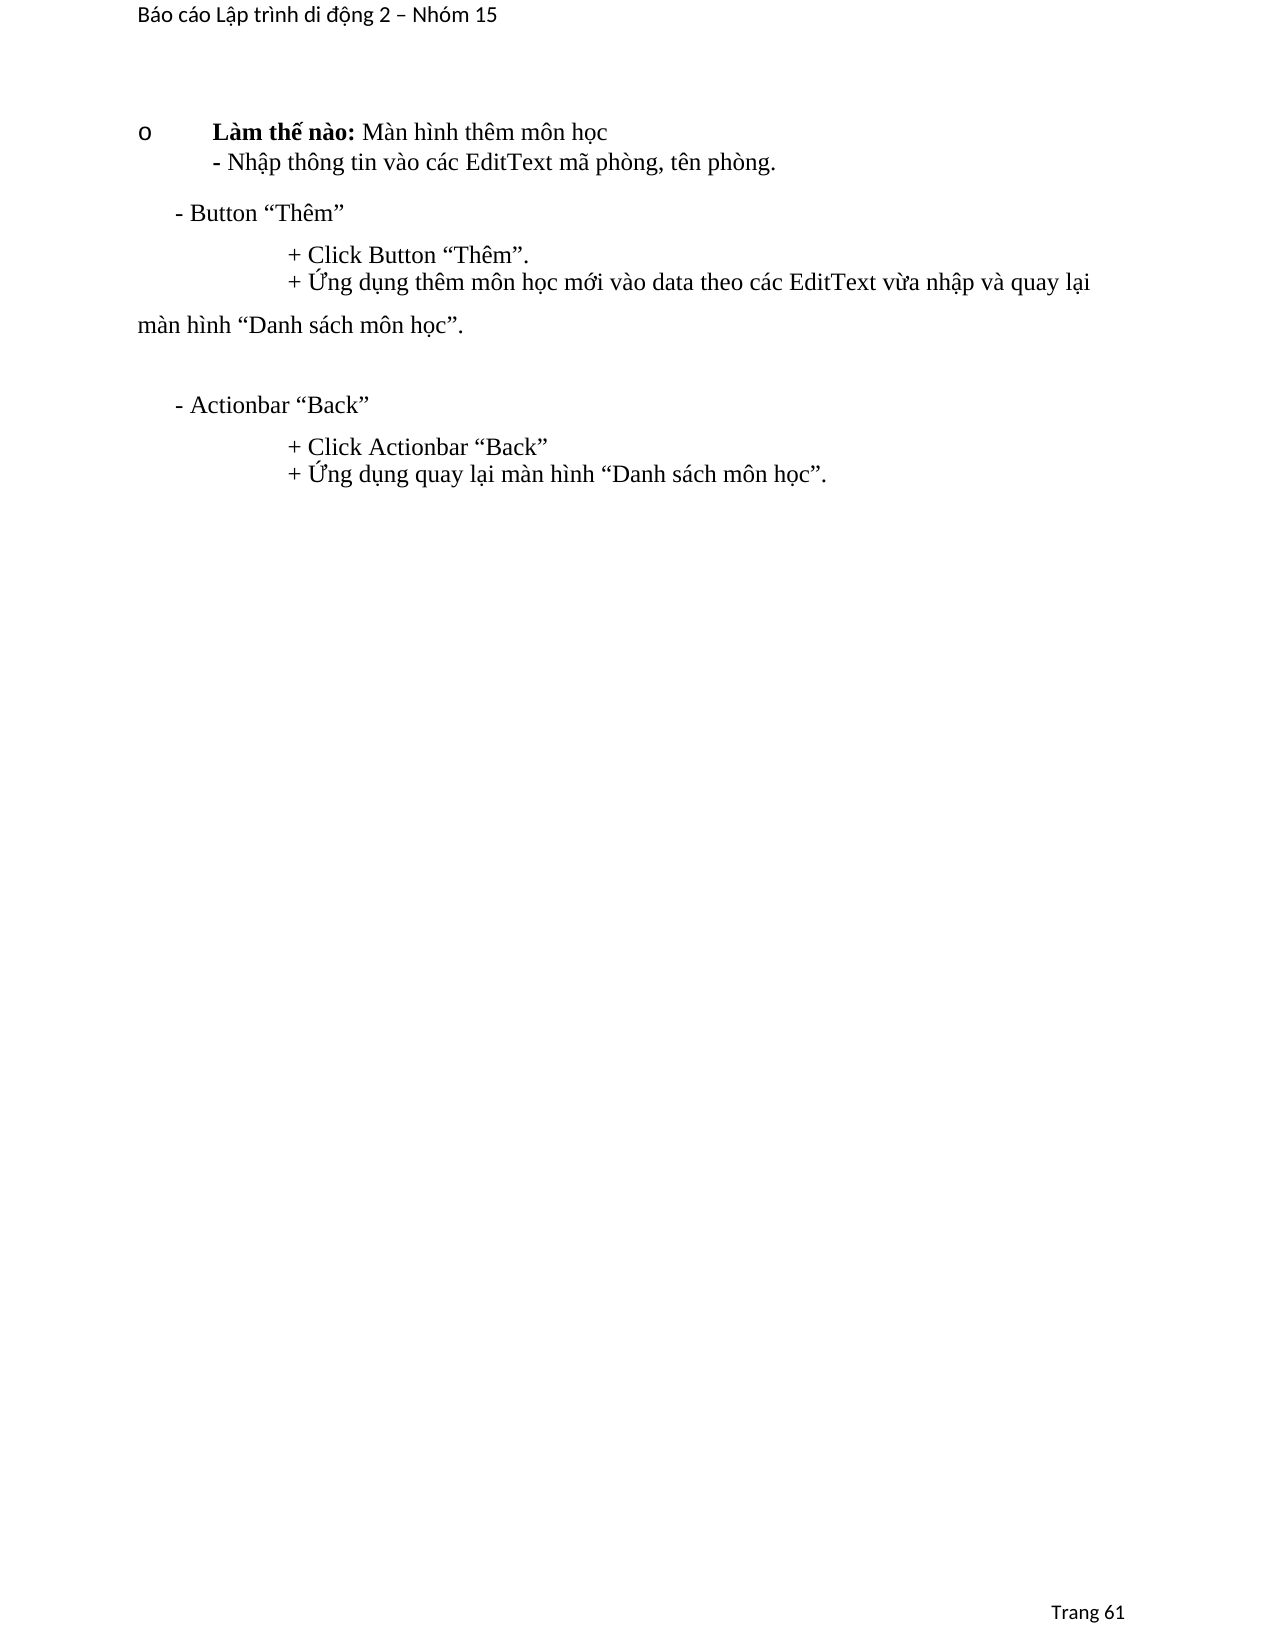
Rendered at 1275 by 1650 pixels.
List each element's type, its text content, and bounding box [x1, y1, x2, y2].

text + Ứng dụng quay lại màn hình “Danh sách môn học”. [137, 459, 1125, 488]
text - Actionbar “Back” [175, 397, 1125, 418]
text + Click Actionbar “Back” [137, 438, 1125, 459]
text + Click Button “Thêm”. [137, 247, 1125, 267]
text + Ứng dụng thêm môn học mới vào data theo các EditText vừa nhập và quay lại màn hình “Danh sách môn học”. [137, 267, 1125, 339]
list Làm thế nào: Màn hình thêm môn học [137, 117, 1125, 147]
text - Button “Thêm” [175, 205, 1125, 226]
text - Nhập thông tin vào các EditText mã phòng, tên phòng. [212, 147, 1125, 176]
